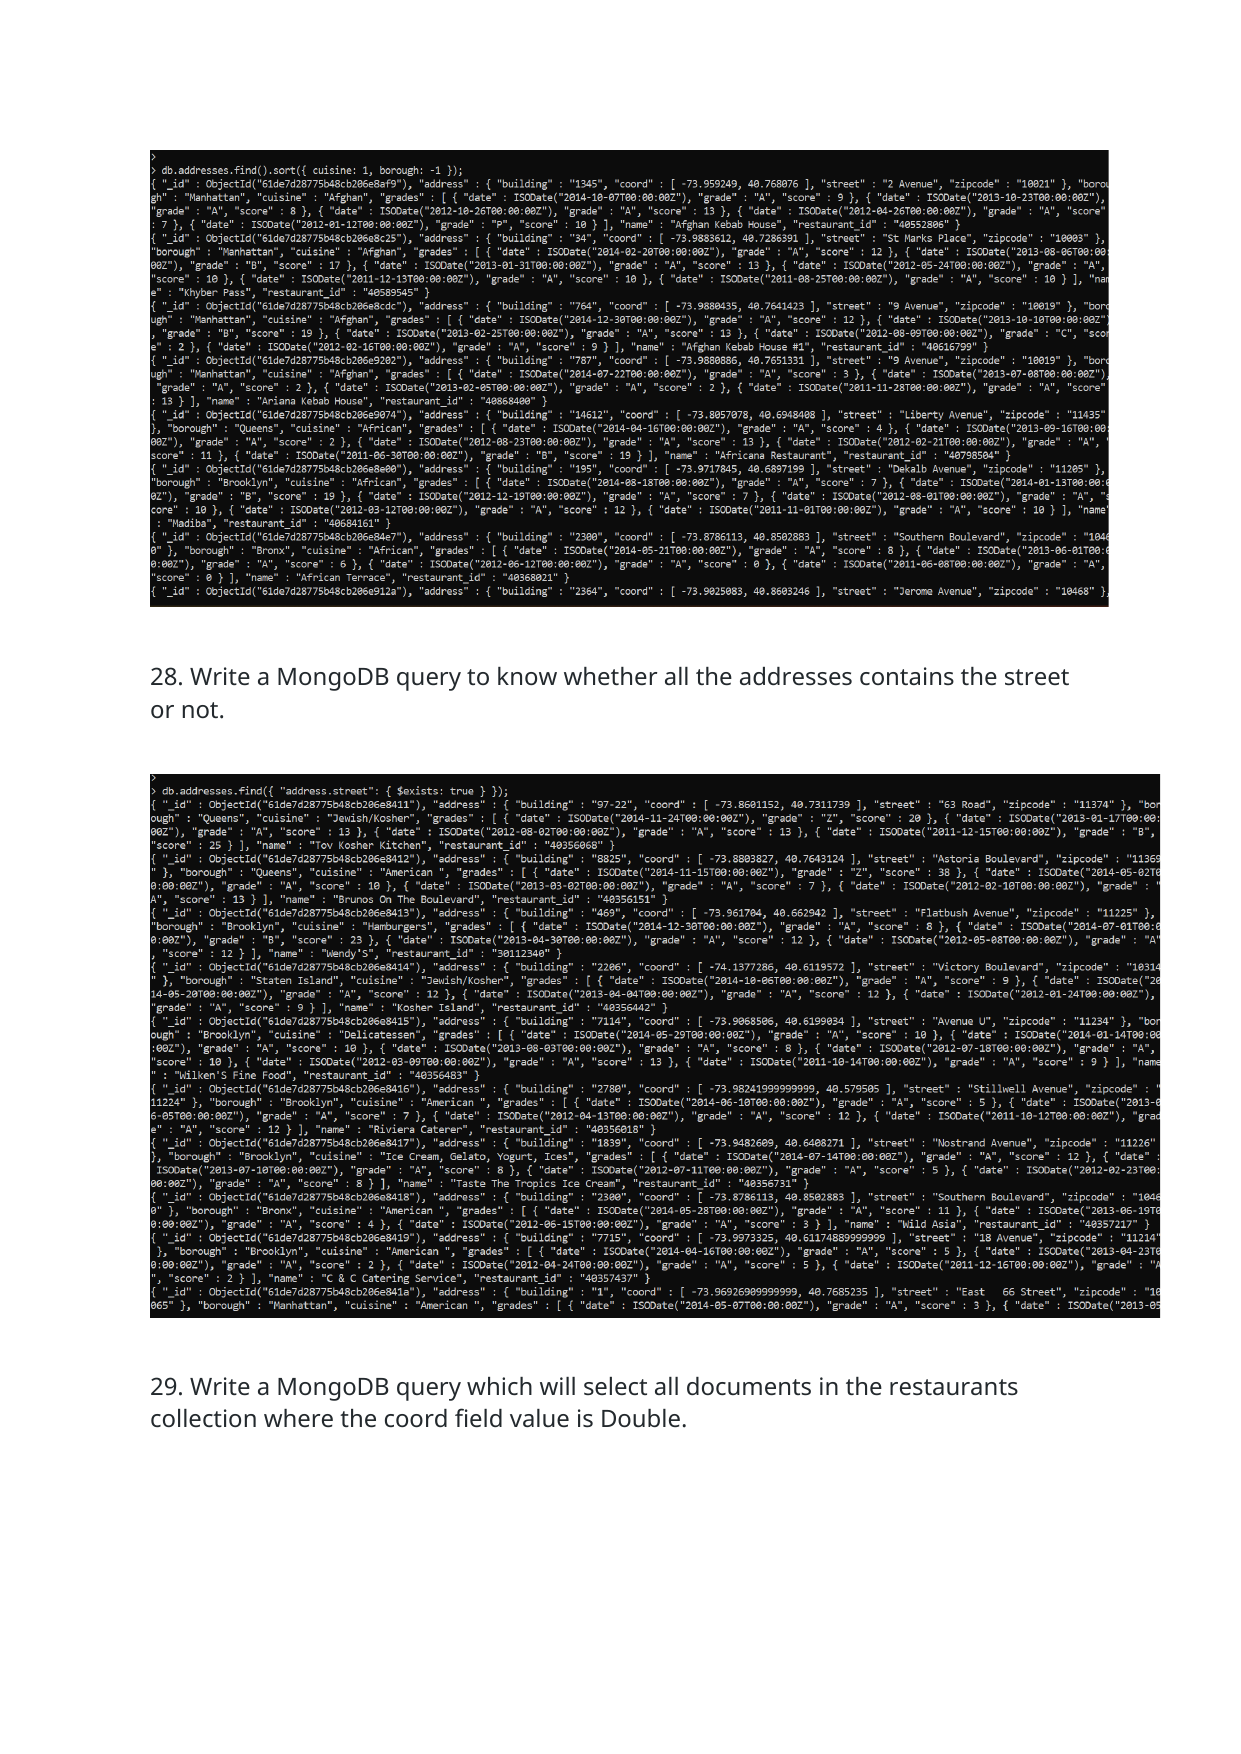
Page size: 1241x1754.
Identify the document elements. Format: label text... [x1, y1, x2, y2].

text 28. Write a MongoDB query to know whether all the addresses contains the street or not. [150, 660, 1090, 725]
picture [150, 774, 1160, 1318]
picture [150, 150, 1109, 607]
text 29. Write a MongoDB query which will select all documents in the restaurants collection where the coord field value is Double. [150, 1369, 1090, 1434]
